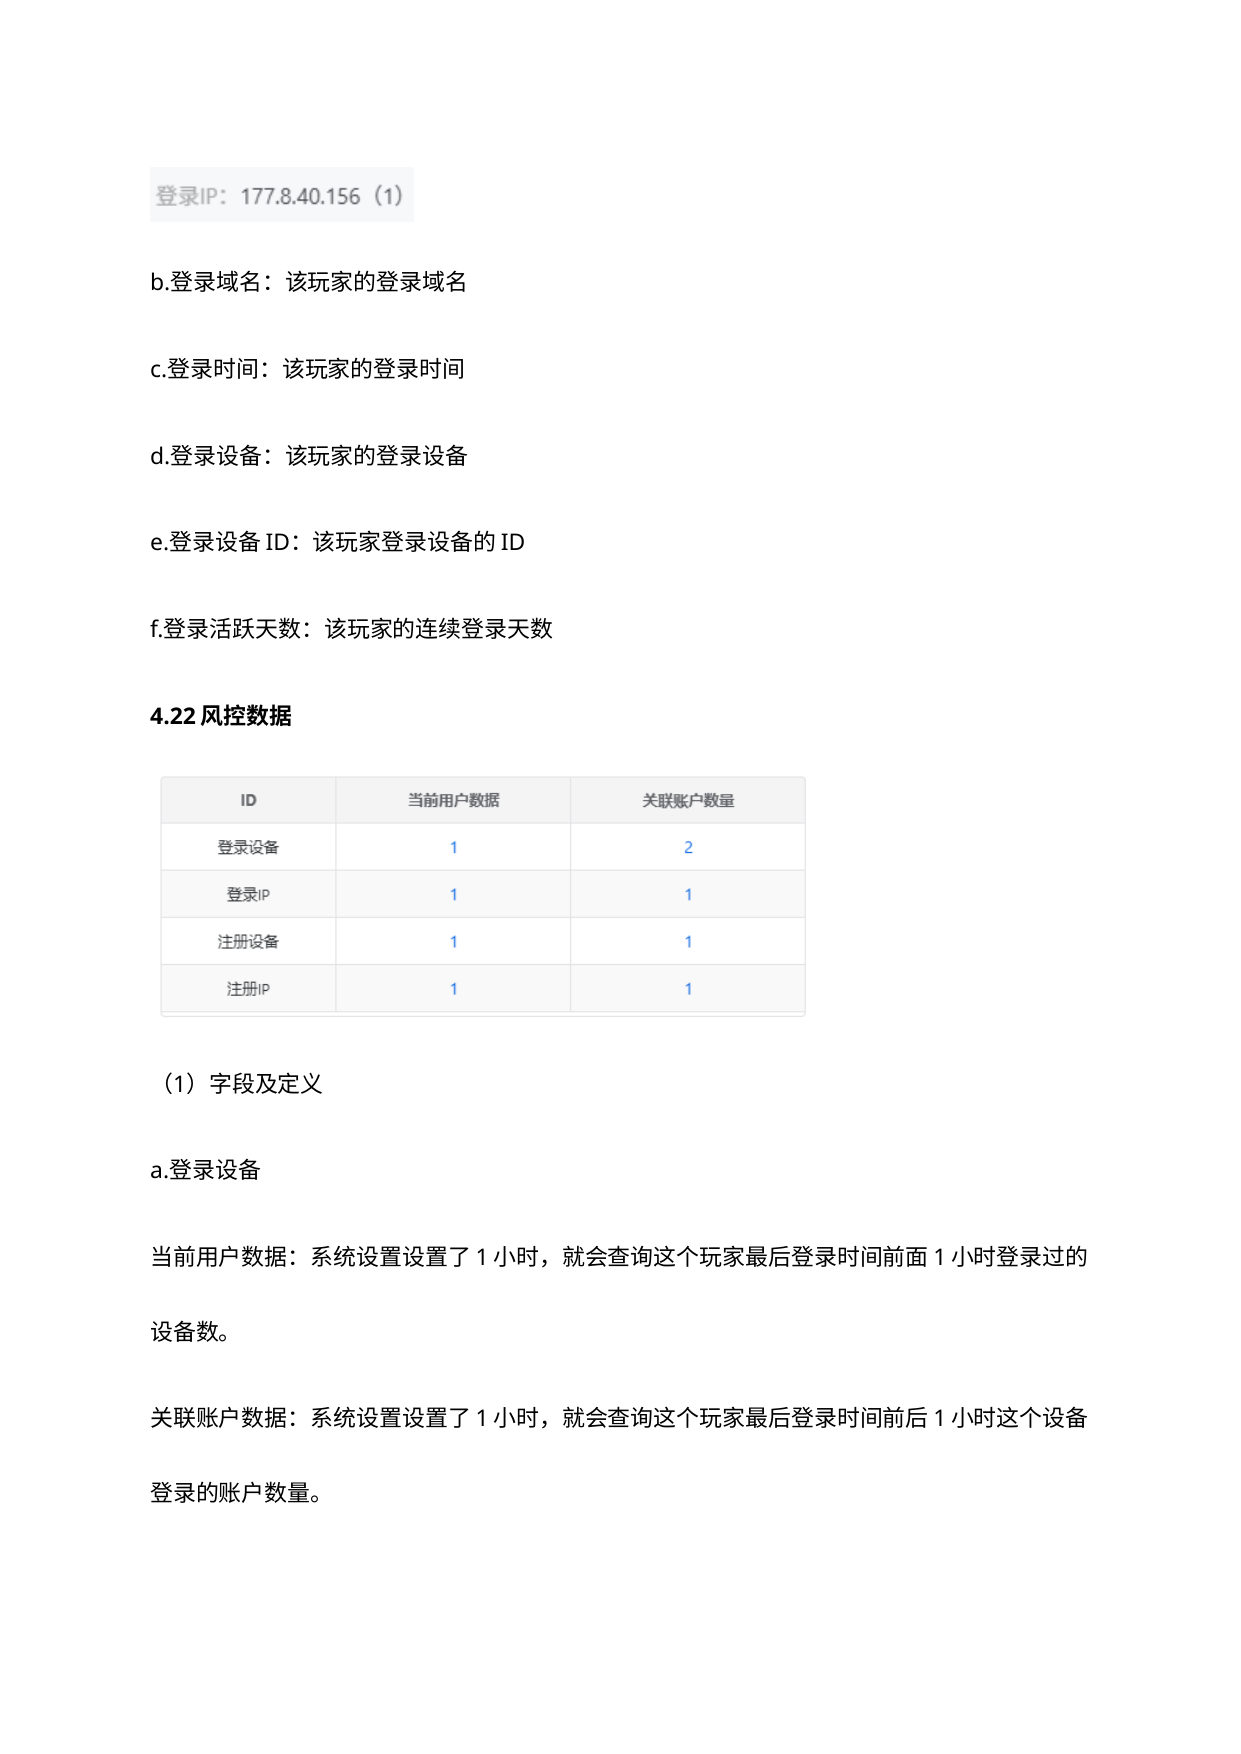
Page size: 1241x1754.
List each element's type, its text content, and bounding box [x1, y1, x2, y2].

text b.登录域名：该玩家的登录域名 [150, 248, 1090, 313]
text 当前用户数据：系统设置设置了1小时，就会查询这个玩家最后登录时间前面1小时登录过的设备数。 [150, 1223, 1090, 1363]
text f.登录活跃天数：该玩家的连续登录天数 [150, 595, 1090, 660]
text 4.22风控数据 [150, 682, 1090, 747]
picture [150, 167, 414, 222]
text a.登录设备 [150, 1136, 1090, 1201]
text e.登录设备ID：该玩家登录设备的ID [150, 508, 1090, 573]
text c.登录时间：该玩家的登录时间 [150, 335, 1090, 400]
text 关联账户数据：系统设置设置了1小时，就会查询这个玩家最后登录时间前后1小时这个设备登录的账户数量。 [150, 1384, 1090, 1524]
text d.登录设备：该玩家的登录设备 [150, 422, 1090, 487]
picture [150, 773, 813, 1023]
text （1）字段及定义 [150, 1050, 1090, 1115]
